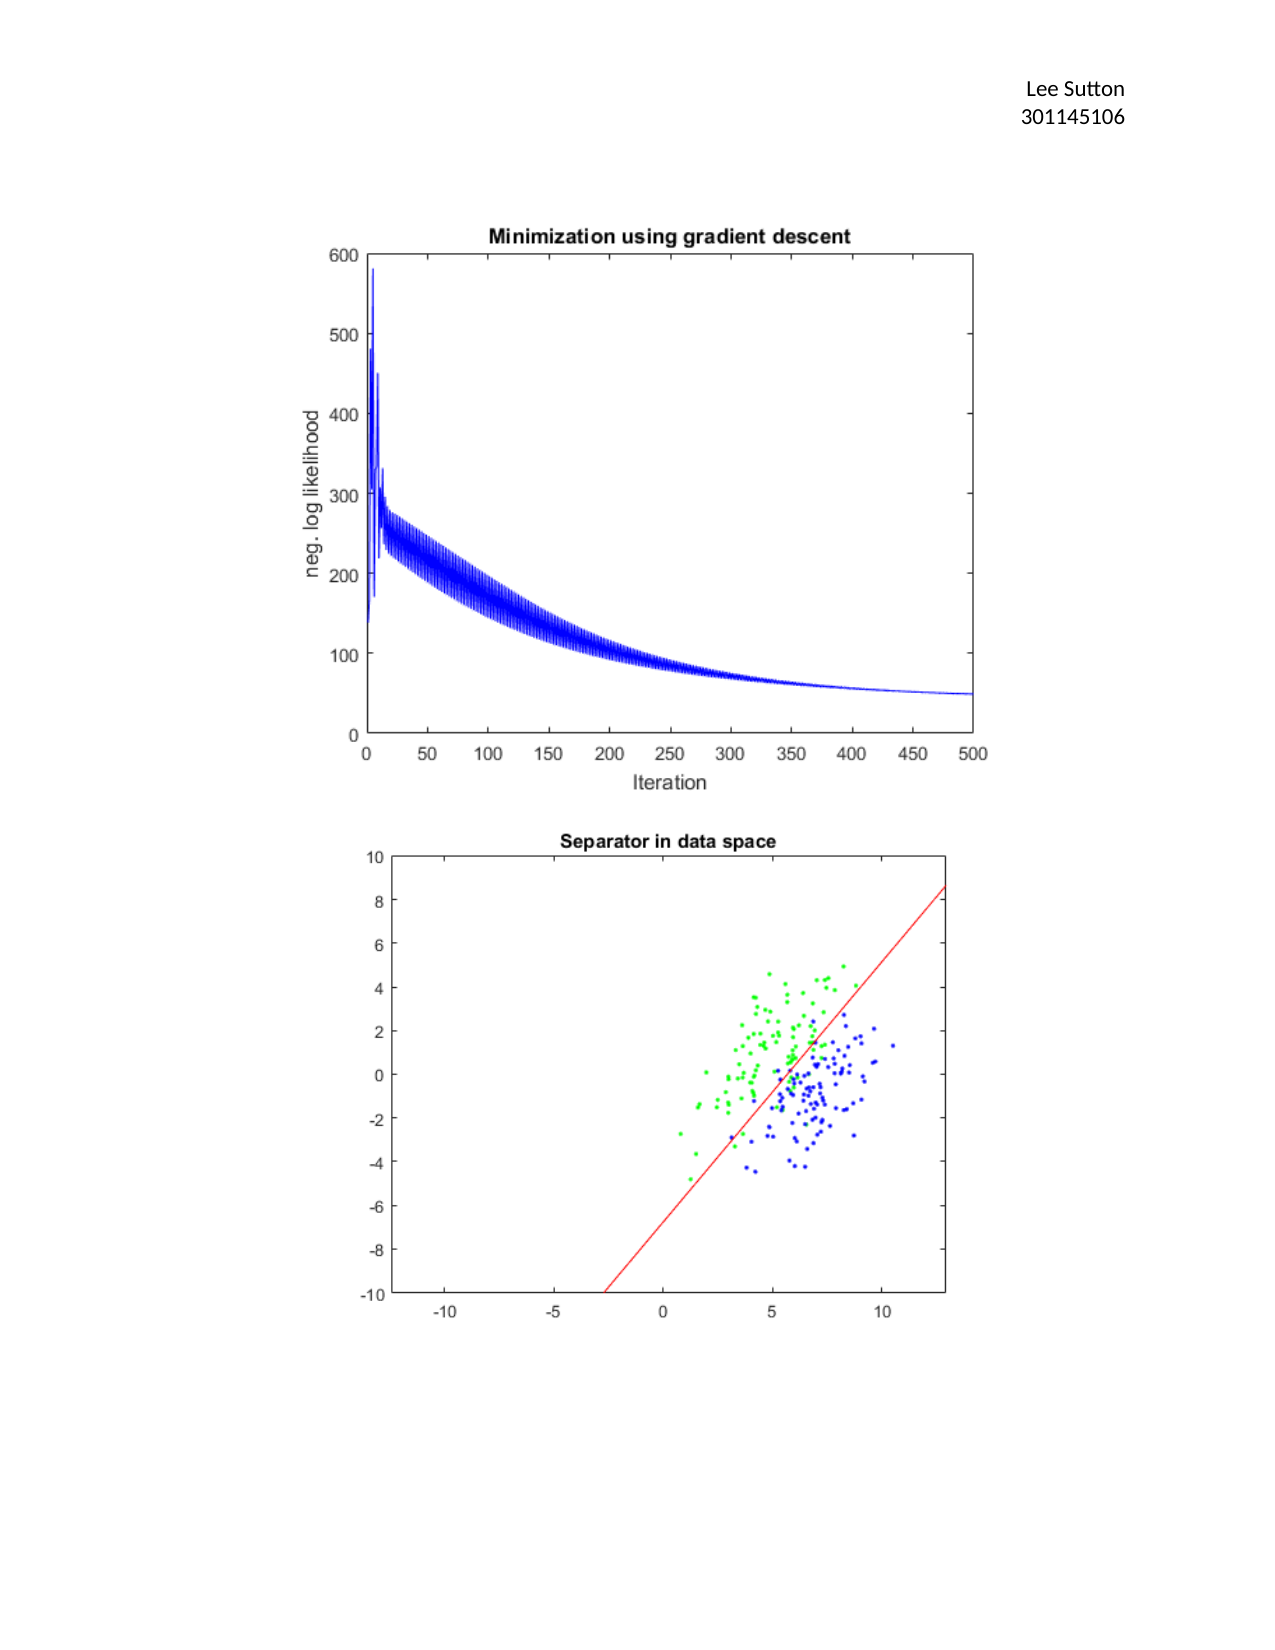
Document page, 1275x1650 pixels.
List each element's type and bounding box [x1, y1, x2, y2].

picture [265, 210, 1048, 798]
picture [298, 816, 1014, 1352]
